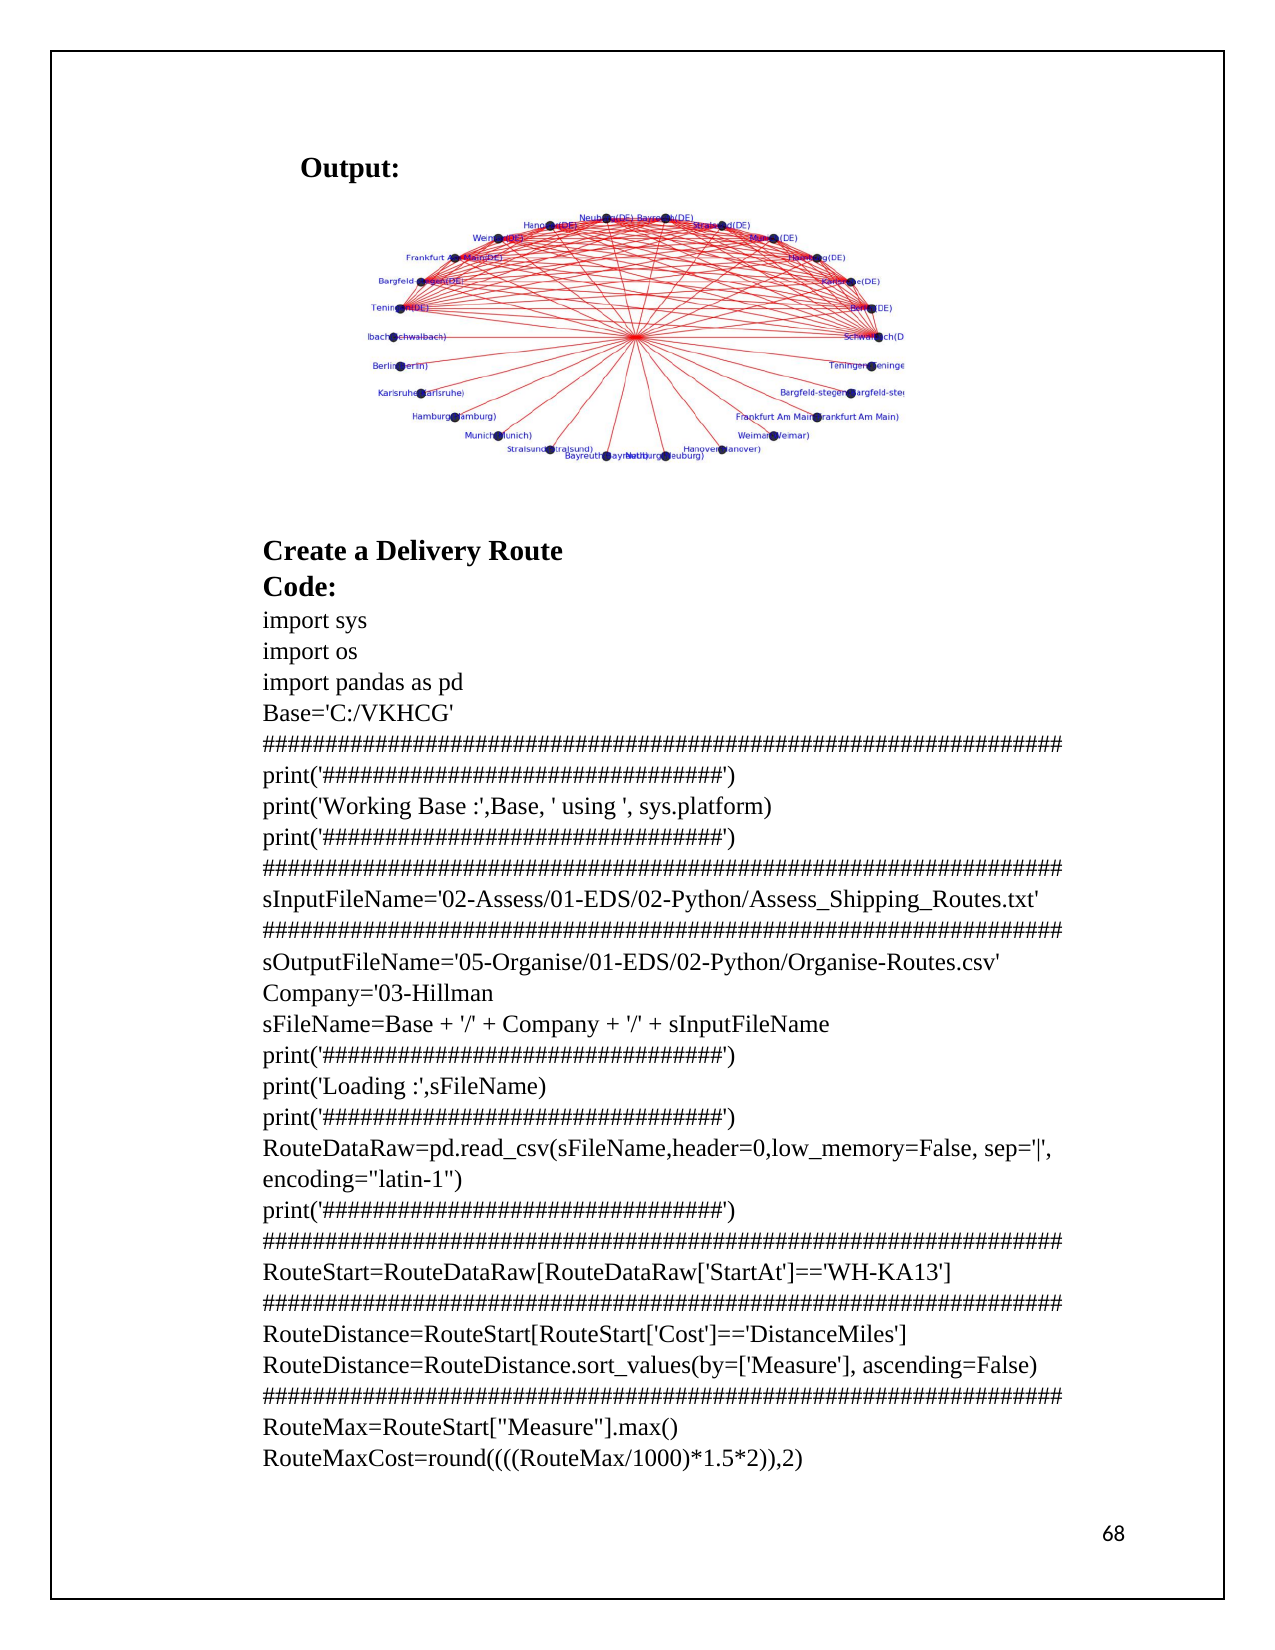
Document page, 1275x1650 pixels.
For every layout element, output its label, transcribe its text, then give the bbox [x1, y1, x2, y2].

list print('################################') [262, 760, 1125, 789]
list RouteStart=RouteDataRaw[RouteDataRaw['StartAt']=='WH-KA13'] [262, 1257, 1125, 1286]
list RouteDataRaw=pd.read_csv(sFileName,header=0,low_memory=False, sep='|', encoding="latin-1") [262, 1133, 1125, 1193]
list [262, 1381, 1125, 1410]
list sOutputFileName='05-Organise/01-EDS/02-Python/Organise-Routes.csv' [262, 947, 1125, 975]
list ################################################################ [262, 916, 1125, 944]
list print('################################') [262, 1195, 1125, 1224]
list ################################################################ [262, 853, 1125, 882]
list print('################################') [262, 1040, 1125, 1068]
list RouteDistance=RouteDistance.sort_values(by=['Measure'], ascending=False) [262, 1350, 1125, 1379]
list ################################################################ [262, 729, 1125, 758]
list import os [262, 636, 1125, 665]
list sFileName=Base + '/' + Company + '/' + sInputFileName [262, 1009, 1125, 1037]
list Company='03-Hillman [262, 978, 1125, 1006]
list Create a Delivery Route Code: [262, 533, 1125, 603]
list print('################################') [262, 822, 1125, 851]
list print('Loading :',sFileName) [262, 1071, 1125, 1099]
list import sys [262, 605, 1125, 634]
list print('################################') [262, 1102, 1125, 1131]
list RouteMaxCost=round((((RouteMax/1000)*1.5*2)),2) [262, 1443, 1125, 1472]
list import pandas as pd [262, 667, 1125, 696]
list sInputFileName='02-Assess/01-EDS/02-Python/Assess_Shipping_Routes.txt' [262, 884, 1125, 913]
list RouteMax=RouteStart["Measure"].max() [262, 1412, 1125, 1441]
list Output: [300, 150, 1125, 183]
list RouteDistance=RouteStart[RouteStart['Cost']=='DistanceMiles'] [262, 1319, 1125, 1348]
list print('Working Base :',Base, ' using ', sys.platform) [262, 791, 1125, 820]
list ################################################################ [262, 1226, 1125, 1255]
list Base='C:/VKHCG' [262, 698, 1125, 727]
list ################################################################ [262, 1288, 1125, 1317]
